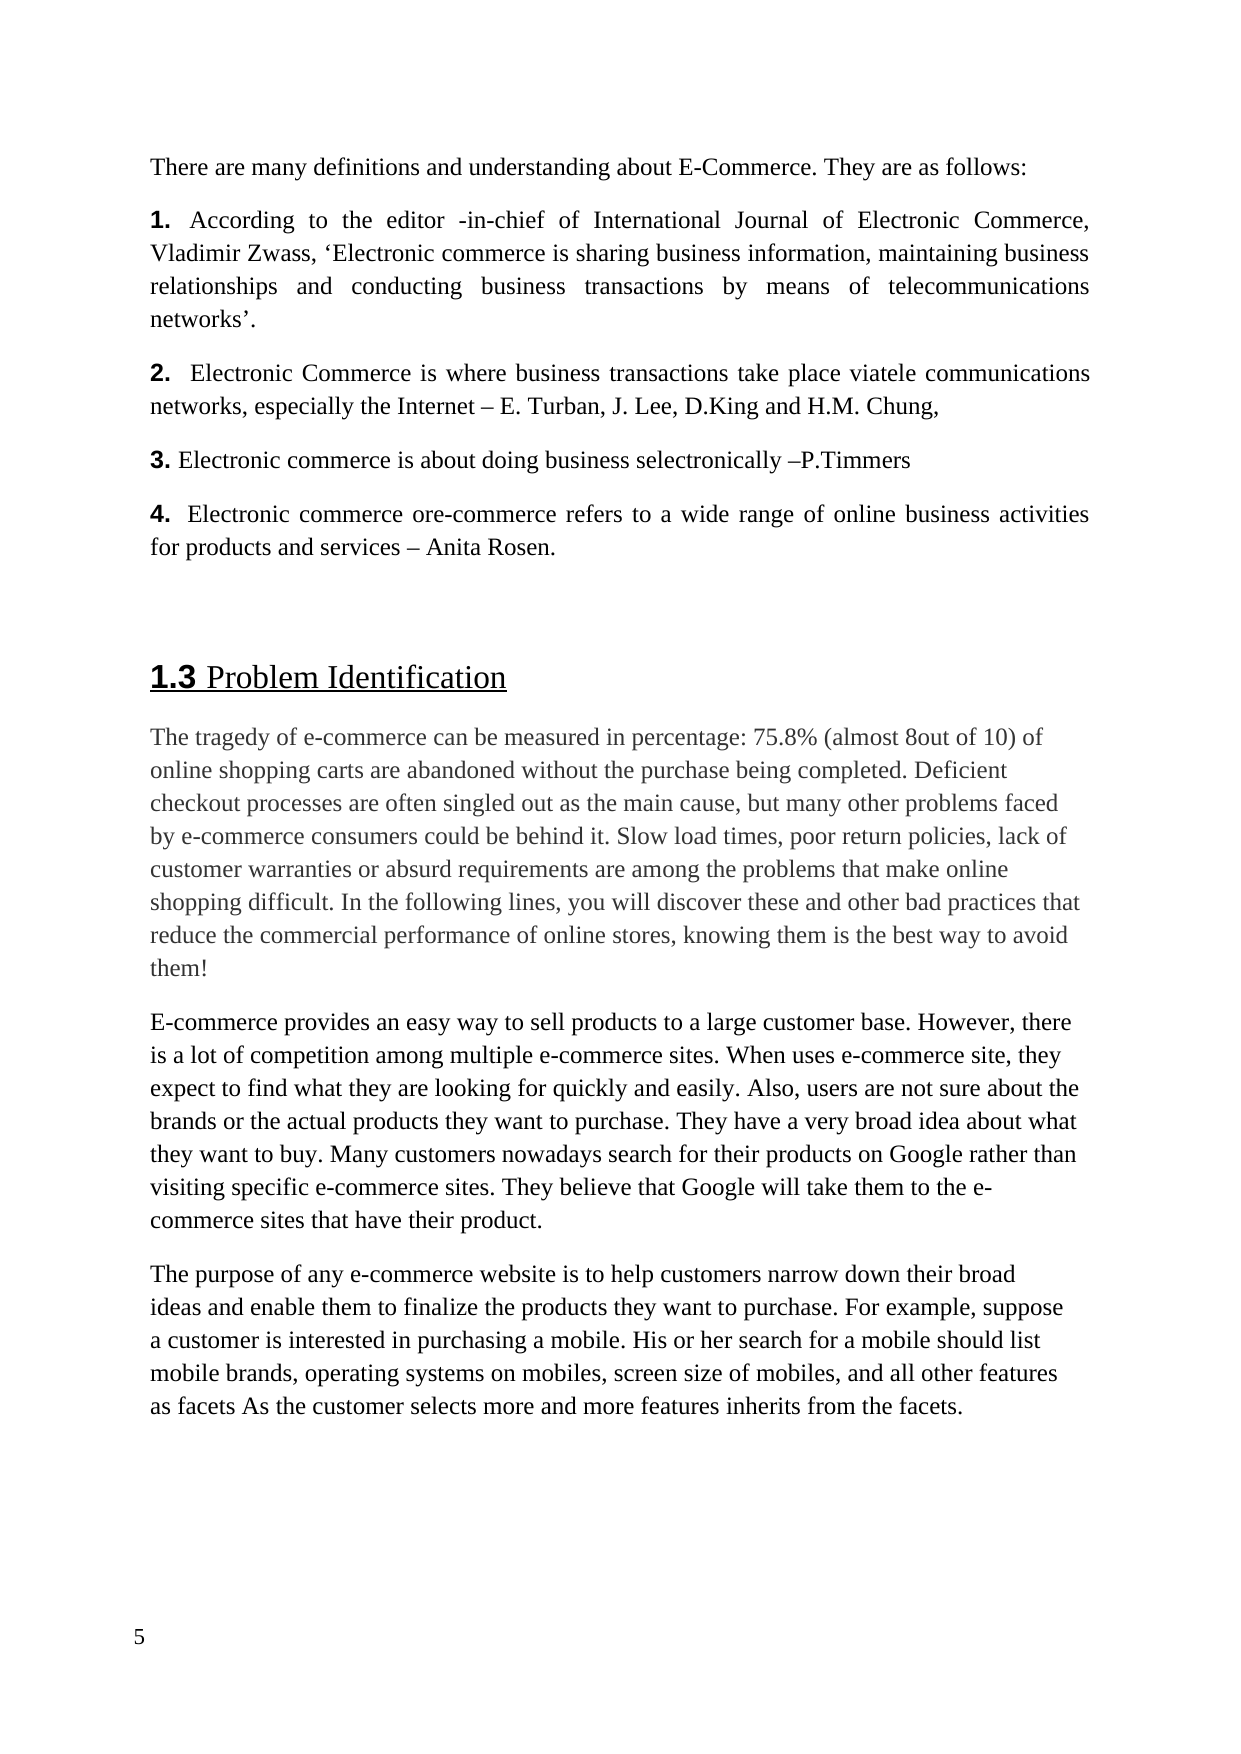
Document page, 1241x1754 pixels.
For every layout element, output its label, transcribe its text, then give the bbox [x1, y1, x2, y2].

text E-commerce provides an easy way to sell products to a large customer base. However, there is a lot of competition among multiple e-commerce sites. When uses e-commerce site, they expect to find what they are looking for quickly and easily. Also, users are not sure about the brands or the actual products they want to purchase. They have a very broad idea about what they want to buy. Many customers nowadays search for their products on Google rather than visiting specific e-commerce sites. They believe that Google will take them to the e-commerce sites that have their product. [150, 1007, 1087, 1234]
subtitle Problem Identification [150, 657, 1182, 695]
list Electronic Commerce is where business transactions take place viatele communications networks, especially the Internet – E. Turban, J. Lee, D.King and H.M. Chung, [150, 358, 1091, 420]
list Electronic commerce is about doing business selectronically –P.Timmers [150, 445, 1182, 474]
text The purpose of any e-commerce website is to help customers narrow down their broad ideas and enable them to finalize the products they want to purchase. For example, suppose a customer is interested in purchasing a mobile. His or her search for a mobile should list mobile brands, operating systems on mobiles, screen size of mobiles, and all other features as facets As the customer selects more and more features inherits from the facets. [150, 1259, 1067, 1419]
list According to the editor -in-chief of International Journal of Electronic Commerce, Vladimir Zwass, ‘Electronic commerce is sharing business information, maintaining business relationships and conducting business transactions by means of telecommunications networks’. [150, 205, 1090, 333]
text There are many definitions and understanding about E-Commerce. They are as follows: [150, 152, 1074, 180]
text The tragedy of e-commerce can be measured in percentage: 75.8% (almost 8out of 10) of online shopping carts are abandoned without the purchase being completed. Deficient checkout processes are often singled out as the main cause, but many other problems faced by e-commerce consumers could be behind it. Slow load times, poor return policies, lack of customer warranties or absurd requirements are among the problems that make online shopping difficult. In the following lines, you will discover these and other bad practices that reduce the commercial performance of online stores, knowing them is the best way to avoid them! [150, 722, 1087, 982]
list Electronic commerce ore-commerce refers to a wide range of online business activities for products and services – Anita Rosen. [150, 499, 1090, 561]
